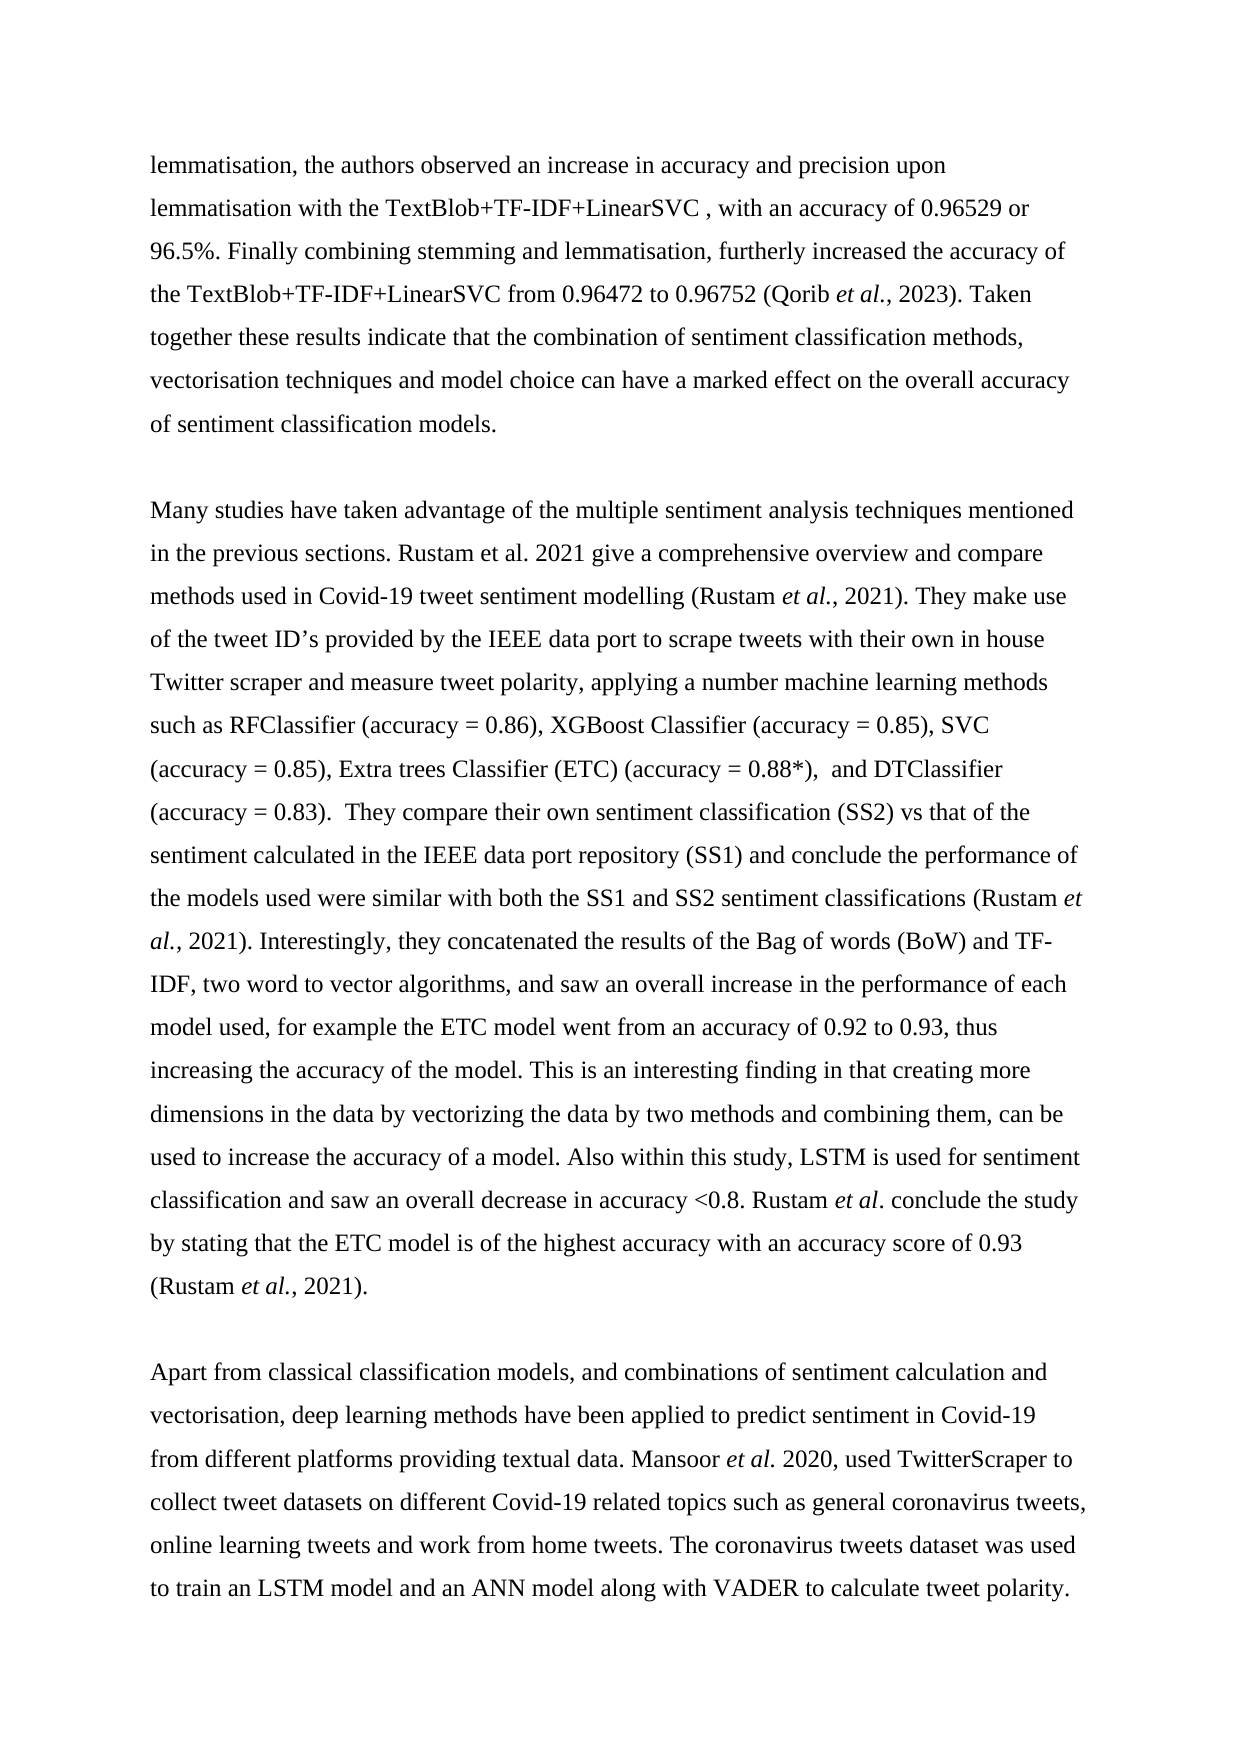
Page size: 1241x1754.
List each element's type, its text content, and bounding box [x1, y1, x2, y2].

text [150, 1357, 1090, 1602]
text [150, 150, 1090, 437]
text Many studies have taken advantage of the multiple sentiment analysis techniques mentioned in the previous sections. Rustam et al. 2021 give a comprehensive overview and compare methods used in Covid-19 tweet sentiment modelling (Rustam et al., 2021). They make use of the tweet ID’s provided by the IEEE data port to scrape tweets with their own in house Twitter scraper and measure tweet polarity, applying a number machine learning methods such as RFClassifier (accuracy = 0.86), XGBoost Classifier (accuracy = 0.85), SVC (accuracy = 0.85), Extra trees Classifier (ETC) (accuracy = 0.88*), and DTClassifier (accuracy = 0.83). They compare their own sentiment classification (SS2) vs that of the sentiment calculated in the IEEE data port repository (SS1) and conclude the performance of the models used were similar with both the SS1 and SS2 sentiment classifications (Rustam et al., 2021). Interestingly, they concatenated the results of the Bag of words (BoW) and TF-IDF, two word to vector algorithms, and saw an overall increase in the performance of each model used, for example the ETC model went from an accuracy of 0.92 to 0.93, thus increasing the accuracy of the model. This is an interesting finding in that creating more dimensions in the data by vectorizing the data by two methods and combining them, can be used to increase the accuracy of a model. Also within this study, LSTM is used for sentiment classification and saw an overall decrease in accuracy <0.8. Rustam et al. conclude the study by stating that the ETC model is of the highest accuracy with an accuracy score of 0.93 (Rustam et al., 2021). [150, 495, 1090, 1300]
